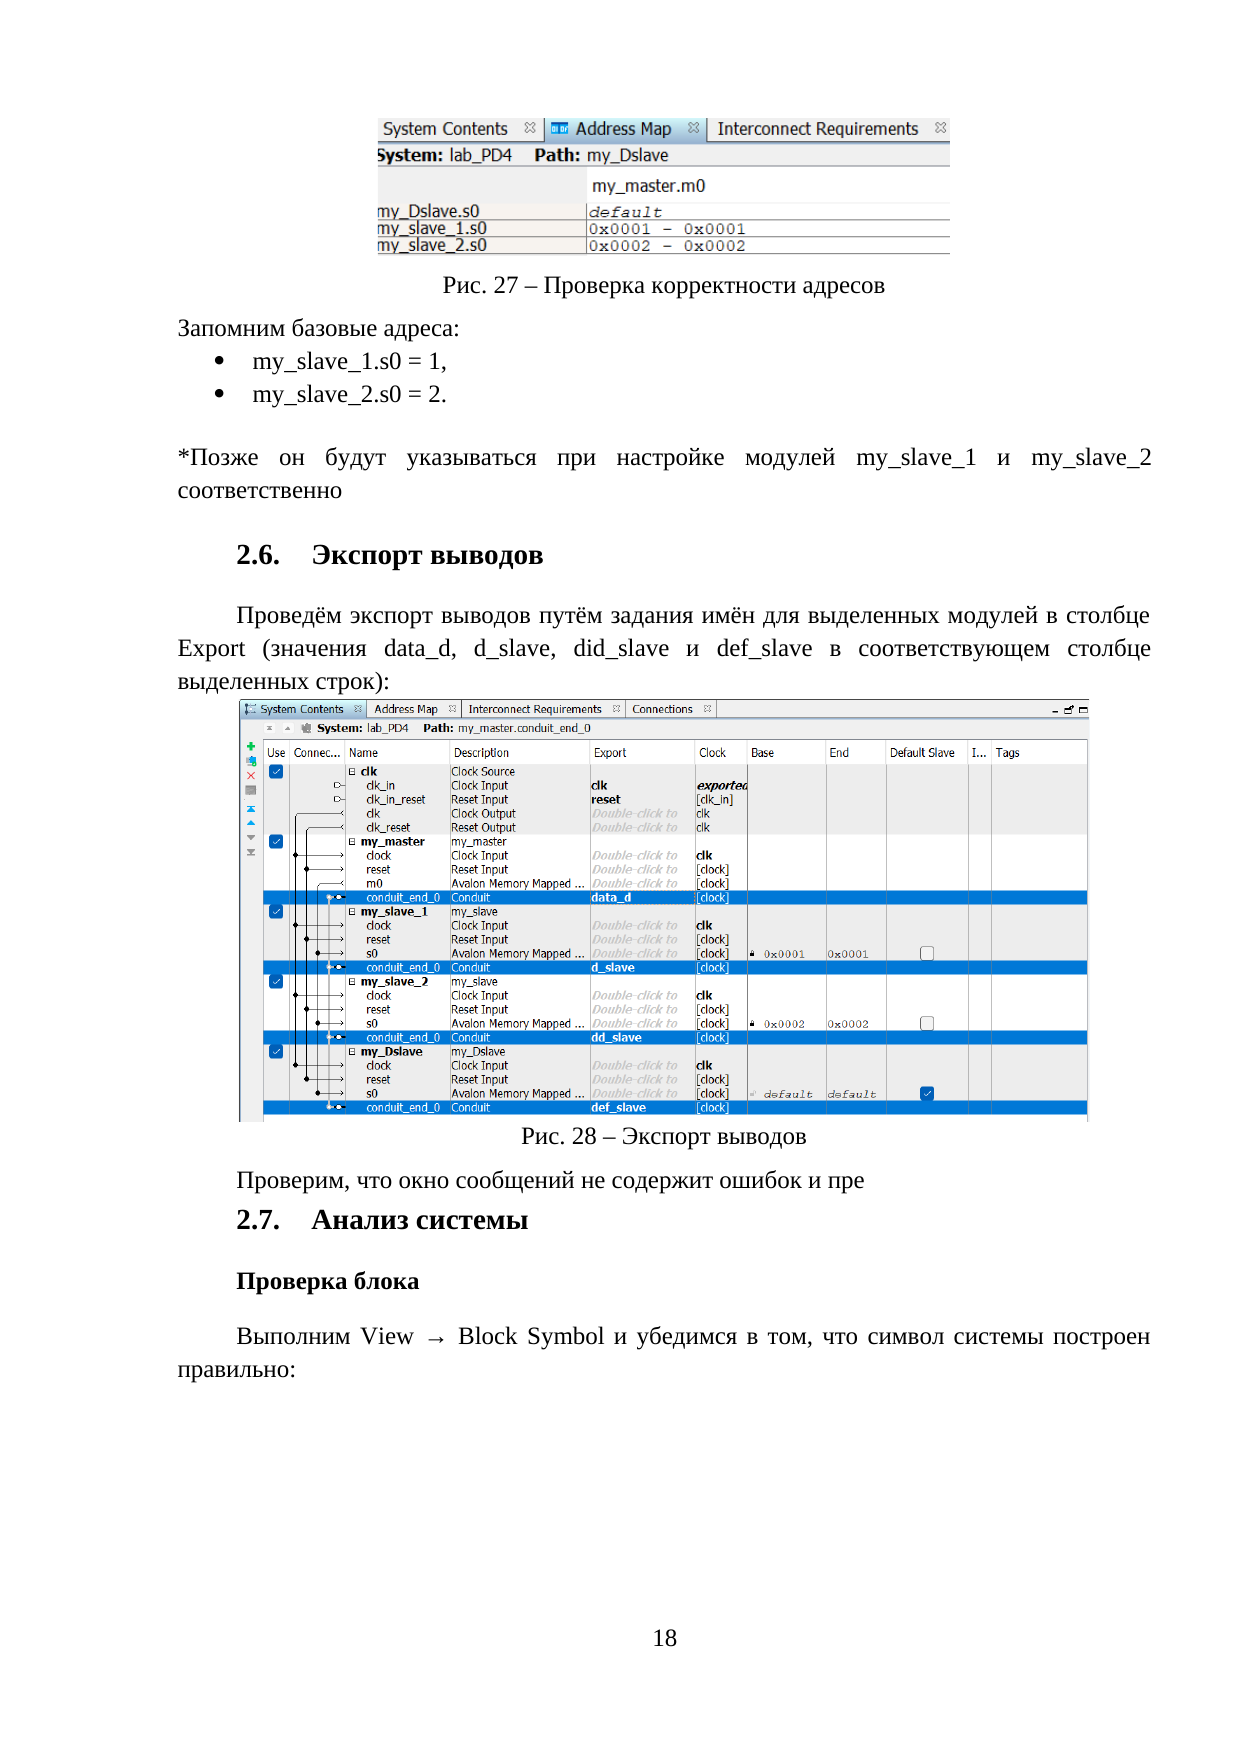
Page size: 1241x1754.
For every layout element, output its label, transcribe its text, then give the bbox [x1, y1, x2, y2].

text Выполним View → Block Symbol и убедимся в том, что символ системы построен правильно: [177, 1321, 1152, 1383]
subtitle Анализ системы [236, 1202, 1152, 1236]
subtitle Экспорт выводов [236, 537, 1152, 570]
list my_slave_2.s0 = 2. [215, 379, 1152, 408]
text Проведём экспорт выводов путём задания имён для выделенных модулей в столбце Export (значения data_d, d_slave, did_slave и def_slave в соответствующем столбце выделенных строк): [177, 600, 1152, 695]
text Рис. 27 – Проверка корректности адресов [176, 270, 1152, 298]
picture [377, 118, 950, 256]
text *Позже он будут указываться при настройке модулей my_slave_1 и my_slave_2 соответственно [177, 442, 1152, 503]
list my_slave_1.s0 = 1, [215, 346, 1152, 375]
text Проверим, что окно сообщений не содержит ошибок и пре [177, 1165, 1152, 1194]
picture [238, 699, 1090, 1122]
text Запомним базовые адреса: [177, 313, 1152, 342]
subtitle Проверка блока [177, 1266, 1152, 1294]
text Рис. 28 – Экспорт выводов [176, 1121, 1152, 1150]
